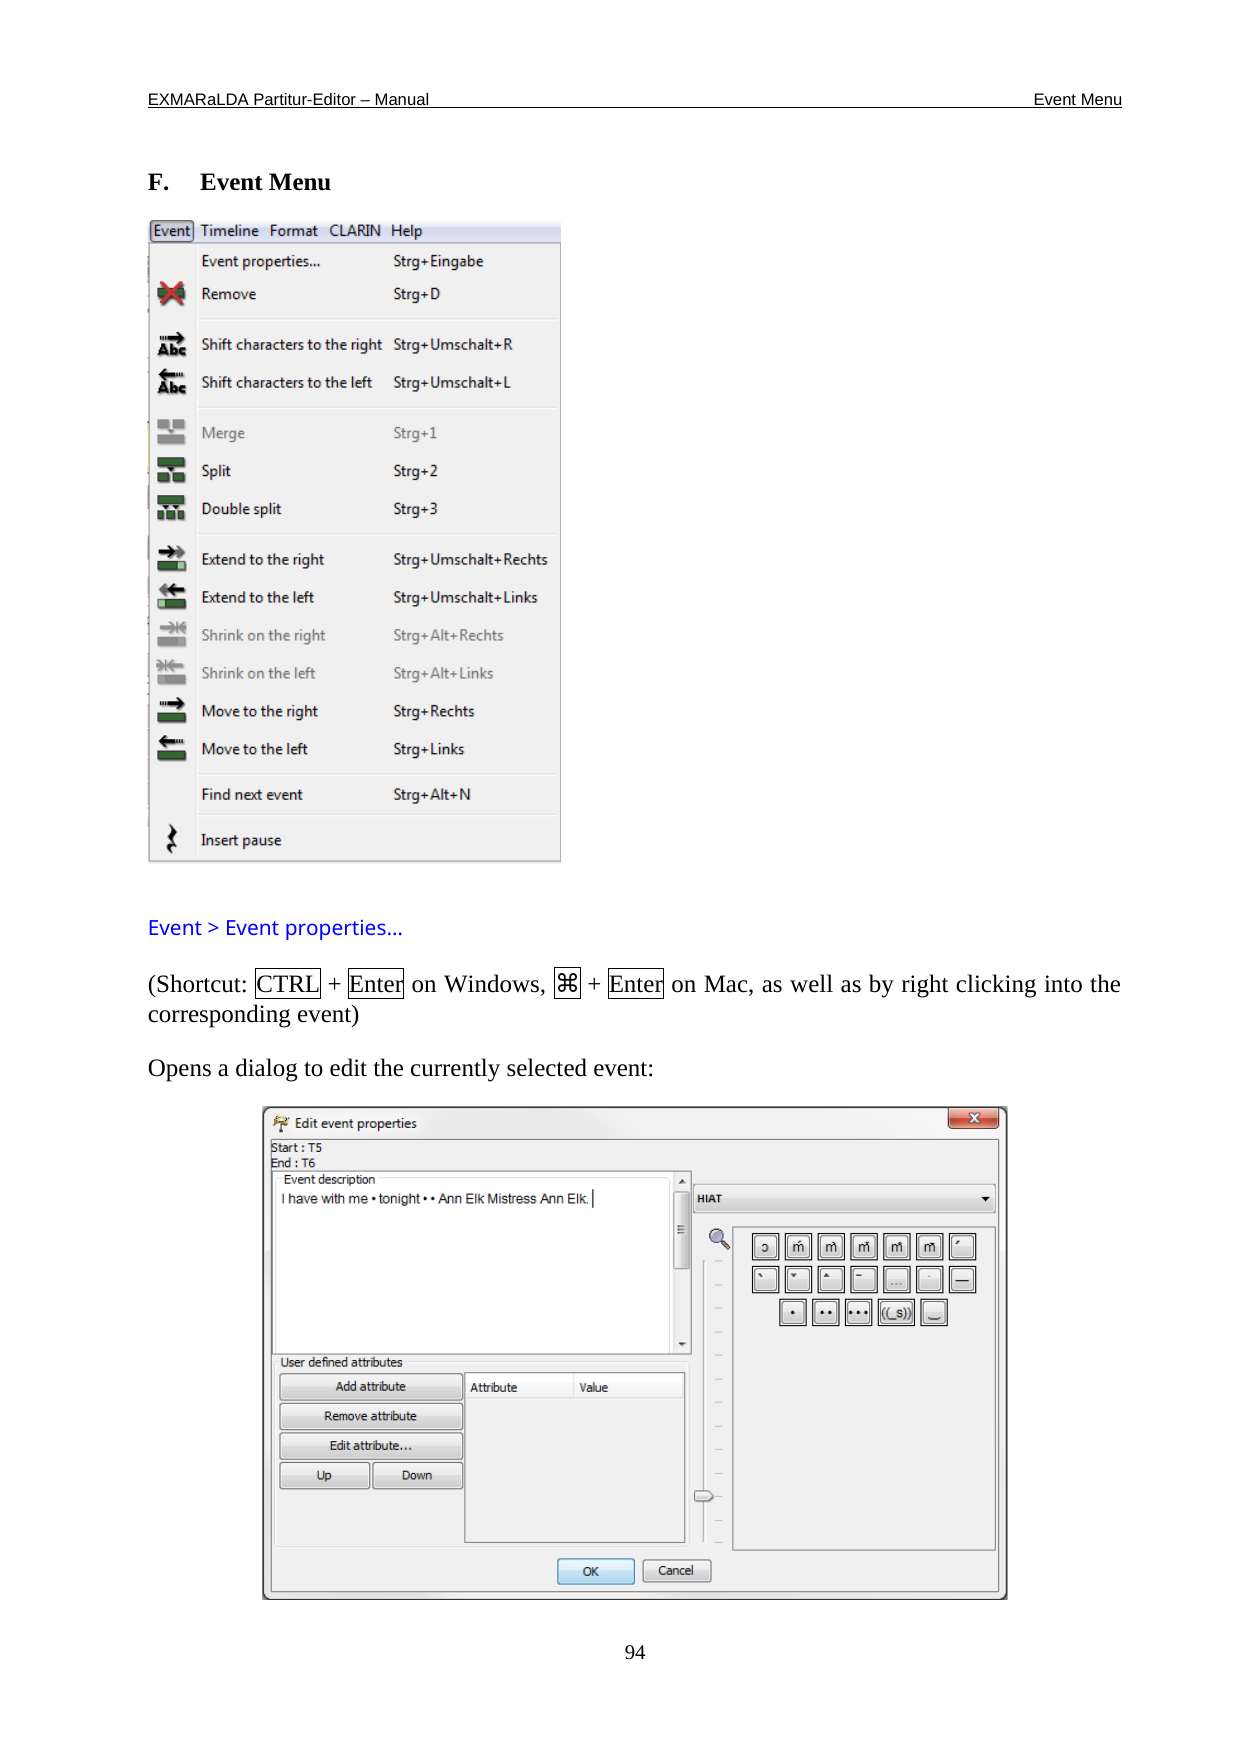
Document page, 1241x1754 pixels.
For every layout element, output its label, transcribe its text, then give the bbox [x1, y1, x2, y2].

picture [262, 1106, 1008, 1600]
subtitle Event Menu [148, 167, 1122, 196]
text Event > Event properties… [148, 913, 1122, 942]
picture [147, 220, 561, 864]
text Opens a dialog to edit the currently selected event: [148, 1053, 1122, 1081]
text (Shortcut: CTRL + Enter on Windows, ⌘ + Enter on Mac, as well as by right clicking into the corresponding event) [148, 967, 1122, 1028]
